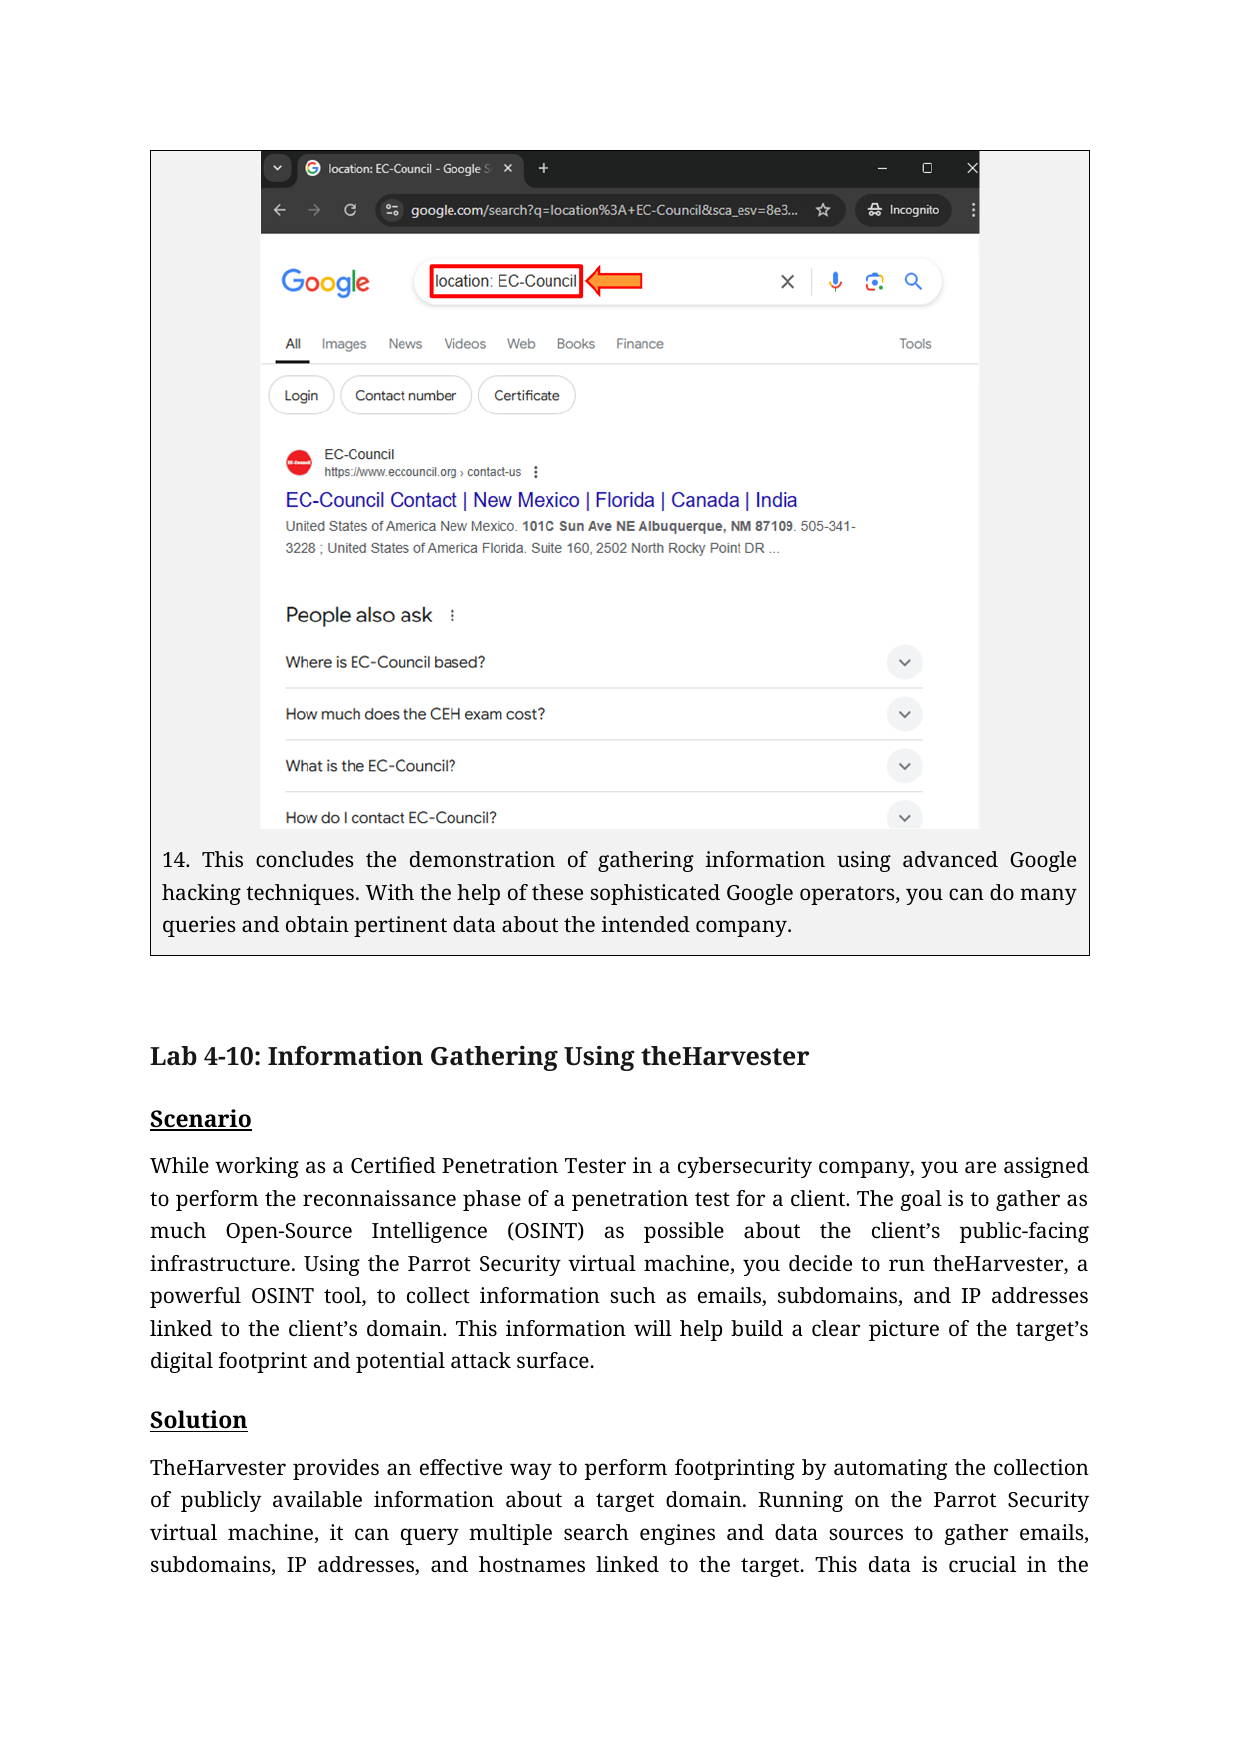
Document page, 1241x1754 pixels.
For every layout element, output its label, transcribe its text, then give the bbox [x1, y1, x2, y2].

table_header 1. Turn on your Windows 11 virtual machine. Open any browser and go to https://www.google.com (here, we use Google Chrome). 2. In the search bar, copy and paste this search command intitle:login site:eccouncil.org. The intitle and site Google advanced operators used in this search command limit the results to pages on the eccouncil.org website that have the login pages. Attackers and pen testers can extract login pages from the target organization's website with the help of this Advanced Google Search operator. Attackers can subject login pages to various attacks, such as credential brute-forcing, injection attacks, and other web application attacks. Analyzing the login pages for different types of attacks is also essential for penetration testing. 3. Similarly, copy and paste the following command EC-Council filetype:pdf ceh in the search bar to search your results based on the file extension and the keyword (here, ceh). Click on any link from the results here, and click on CEH-brochure.pdf to view the PDF file. Here, the target organization, EC-Council, is found by searching for the file type PDF. When you do this activity, the outcome may be different. Sensitive information about the target's goods and services may be included in PDFs and other documents downloaded from the target website. They might assist attackers in identifying a way to attack the victim. 4. The page appears to display the PDF file, as shown in the screenshot. 5. In the search field, enter the following command: allinurl: EC-Council career. The allinurl operator restricts results to pages containing all the query terms specified in the URL. Only sites with the terms "EC-Council" and "career" in the URL are returned by the allinurl: EC-Council career query. 6. Copy and paste the following command: inurl: copy site:www.eccouncil.org in the search bar. The inurl operator restricts the results to pages containing the word specified in the URL. inurl: copy site:www.eccouncil.org query returns only pages in the EC-Council site where the URL has the word “copy.” 7. Copy and paste the following command: allintitle: detect malware in the search bar. Results are restricted to pages that include every query phrase listed in the title using the allintitle operator. Only pages that include every query phrase listed in the title are returned by the allintitle operator. Only sites with the terms "detect" and "malware" in the title are returned by the allintitle: detect malware query. 8. Copy and paste the Anti-virus inanchor:Norton command in the search bar. The inanchor operator restricts results to pages containing the query terms specified in the anchor text on links to the page. Anti-virus inanchor:Norton query returns only pages with anchor text on links to the pages containing the word “Norton” and the page containing the word “Anti-virus.” 9. Copy and paste the following command: allinanchor: best cloud service provider in the search bar. The allinanchor operator restricts results to pages containing all query terms specified in the anchor text on links to the page. Only sites that include the terms "best," "cloud," "service," and "provider" in the anchor text of links to those pages are returned by the allinanchor: best cloud service provider query. 10. Copy and paste the following command: link:www.eccouncil.org in the search bar. The link operator looks for webpages or websites that have links pointing to the designated webpage or website. link:www.eccouncil.org discovers links pointing to the main website of the EC-Council. 11. Copy and paste the following command: related:www.eccouncil.org in the search bar. The Related operator displays websites that are similar or related to the URL specified. The Google search engine results page containing websites that are similar to eccouncil.org is displayed when you enter related:www.eccouncil.org. 12. Copy and paste the following command: info:eccouncil.org in the search bar. The info operator finds information for the specified web page. The query info:eccouncil.org returns details about the homepage of www.eccouncil.org. 13. Copy and paste the following command: location: EC-Council in the search bar. Information about a particular site is found by the location operator. location: EC-Council query gives you results based on the term EC-Council. 14. This concludes the demonstration of gathering information using advanced Google hacking techniques. With the help of these sophisticated Google operators, you can do many queries and obtain pertinent data about the intended company. [151, 151, 1089, 955]
subtitle Scenario [150, 1103, 1090, 1134]
subtitle Lab 4-10: Information Gathering Using theHarvester [150, 1038, 1090, 1072]
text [150, 1453, 1090, 1579]
text While working as a Certified Penetration Tester in a cybersecurity company, you are assigned to perform the reconnaissance phase of a penetration test for a client. The goal is to gather as much Open-Source Intelligence (OSINT) as possible about the client’s public-facing infrastructure. Using the Parrot Security virtual machine, you decide to run theHarvester, a powerful OSINT tool, to collect information such as emails, subdomains, and IP addresses linked to the client’s domain. This information will help build a clear picture of the target’s digital footprint and potential attack surface. [150, 1151, 1090, 1375]
subtitle Solution [150, 1404, 1090, 1436]
picture [260, 151, 980, 829]
